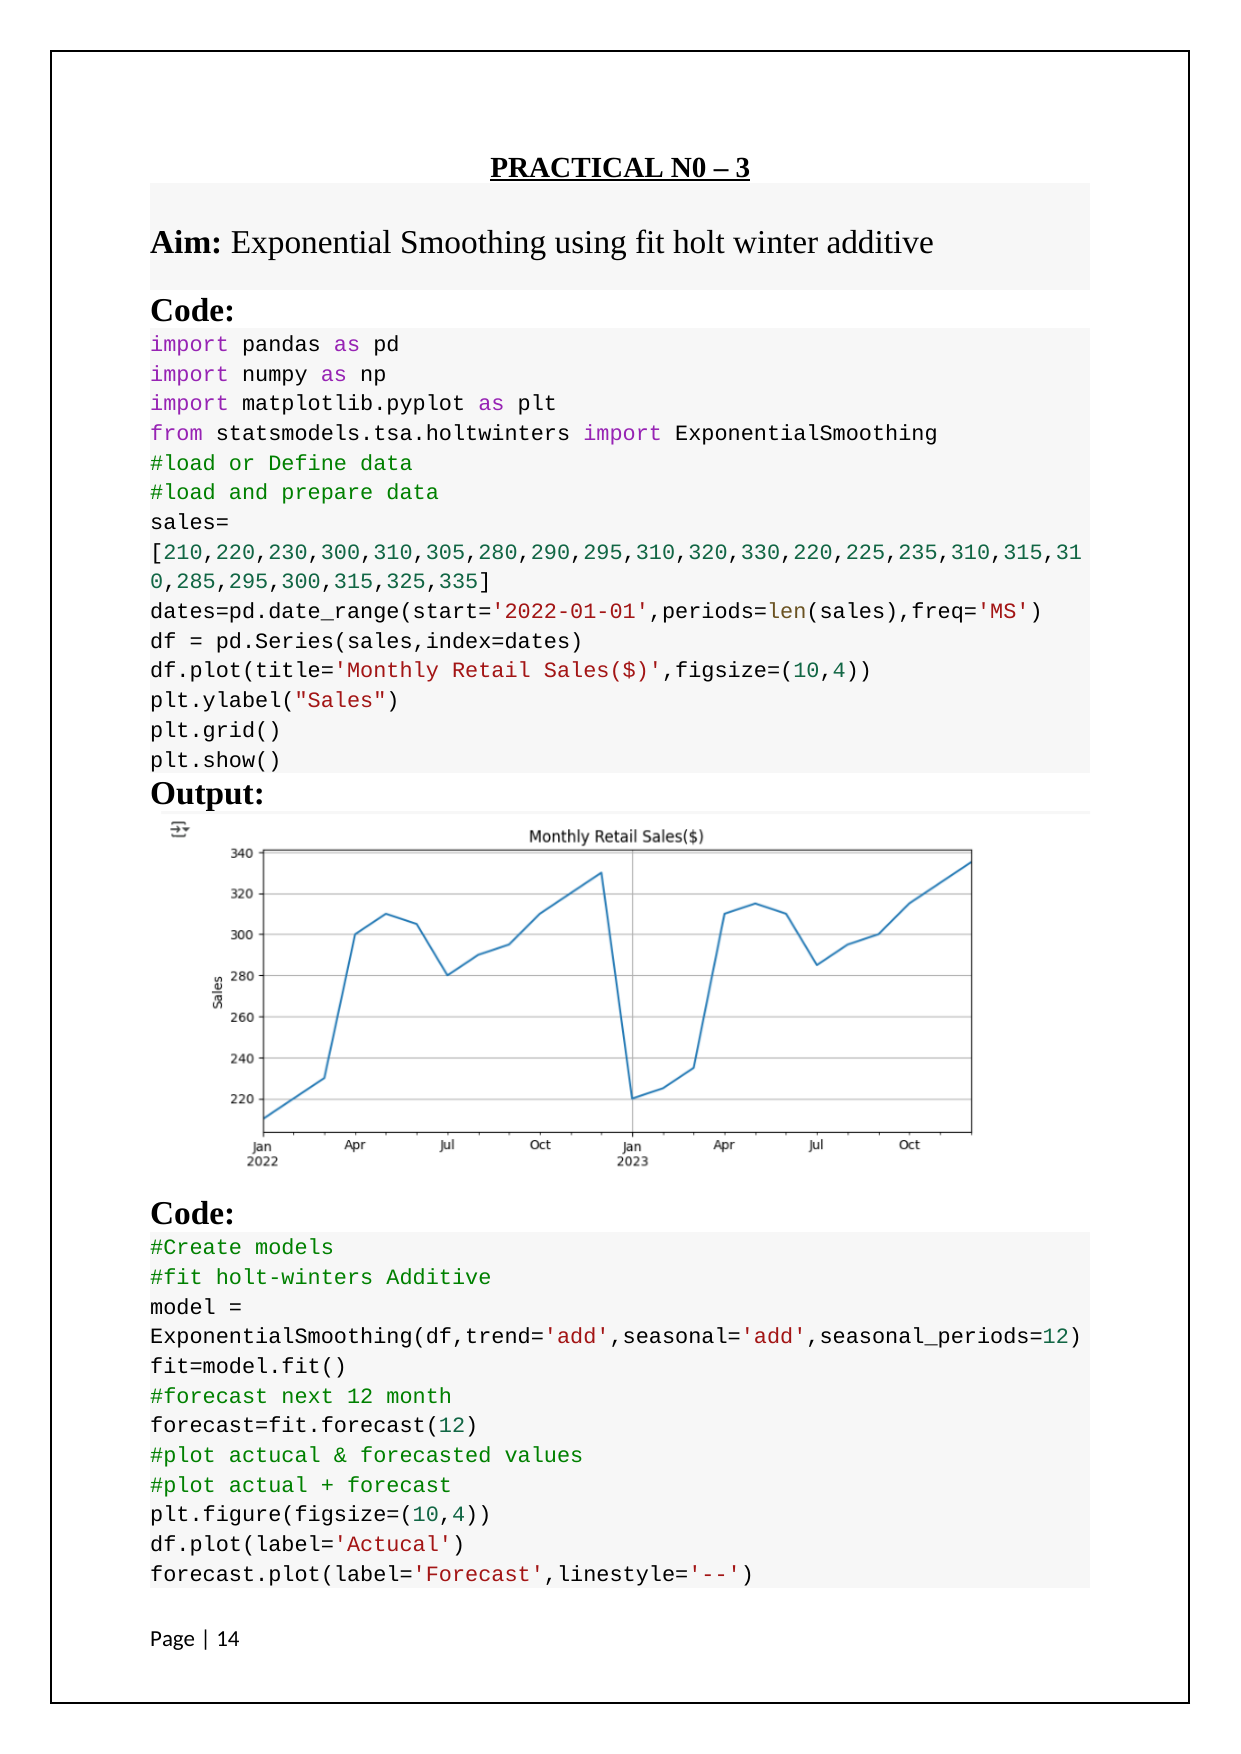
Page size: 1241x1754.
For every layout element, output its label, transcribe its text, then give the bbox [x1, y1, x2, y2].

text dates=pd.date_range(start='2022-01-01',periods=len(sales),freq='MS') [150, 595, 1090, 625]
text plt.show() [150, 744, 1090, 773]
text from statsmodels.tsa.holtwinters import ExponentialSmoothing [150, 417, 1090, 447]
text #load or Define data [150, 447, 1090, 477]
text fit=model.fit() [150, 1350, 1090, 1380]
picture [150, 811, 1091, 1194]
text #Create models [150, 1232, 1090, 1261]
text plt.ylabel("Sales") [150, 684, 1090, 714]
text plt.figure(figsize=(10,4)) [150, 1499, 1090, 1528]
text #plot actucal & forecasted values [150, 1439, 1090, 1469]
text model = ExponentialSmoothing(df,trend='add',seasonal='add',seasonal_periods=12) [150, 1291, 1090, 1350]
text forecast.plot(label='Forecast',linestyle='--') [150, 1558, 1090, 1588]
text import pandas as pd [150, 328, 1090, 358]
text #forecast next 12 month [150, 1380, 1090, 1410]
text Code: [150, 1194, 1090, 1232]
text sales=[210,220,230,300,310,305,280,290,295,310,320,330,220,225,235,310,315,310,285,295,300,315,325,335] [150, 506, 1090, 595]
text plt.grid() [150, 714, 1090, 744]
text import numpy as np [150, 358, 1090, 388]
text import matplotlib.pyplot as plt [150, 388, 1090, 417]
text Aim: Exponential Smoothing using fit holt winter additive [150, 222, 1090, 260]
text df.plot(title='Monthly Retail Sales($)',figsize=(10,4)) [150, 655, 1090, 684]
text Code: [150, 290, 1090, 328]
text Output: [150, 773, 1090, 811]
text #load and prepare data [150, 477, 1090, 506]
text PRACTICAL N0 – 3 [150, 150, 1090, 183]
text df = pd.Series(sales,index=dates) [150, 625, 1090, 655]
text #plot actual + forecast [150, 1469, 1090, 1499]
text df.plot(label='Actucal') [150, 1528, 1090, 1558]
text #fit holt-winters Additive [150, 1261, 1090, 1291]
text forecast=fit.forecast(12) [150, 1410, 1090, 1439]
